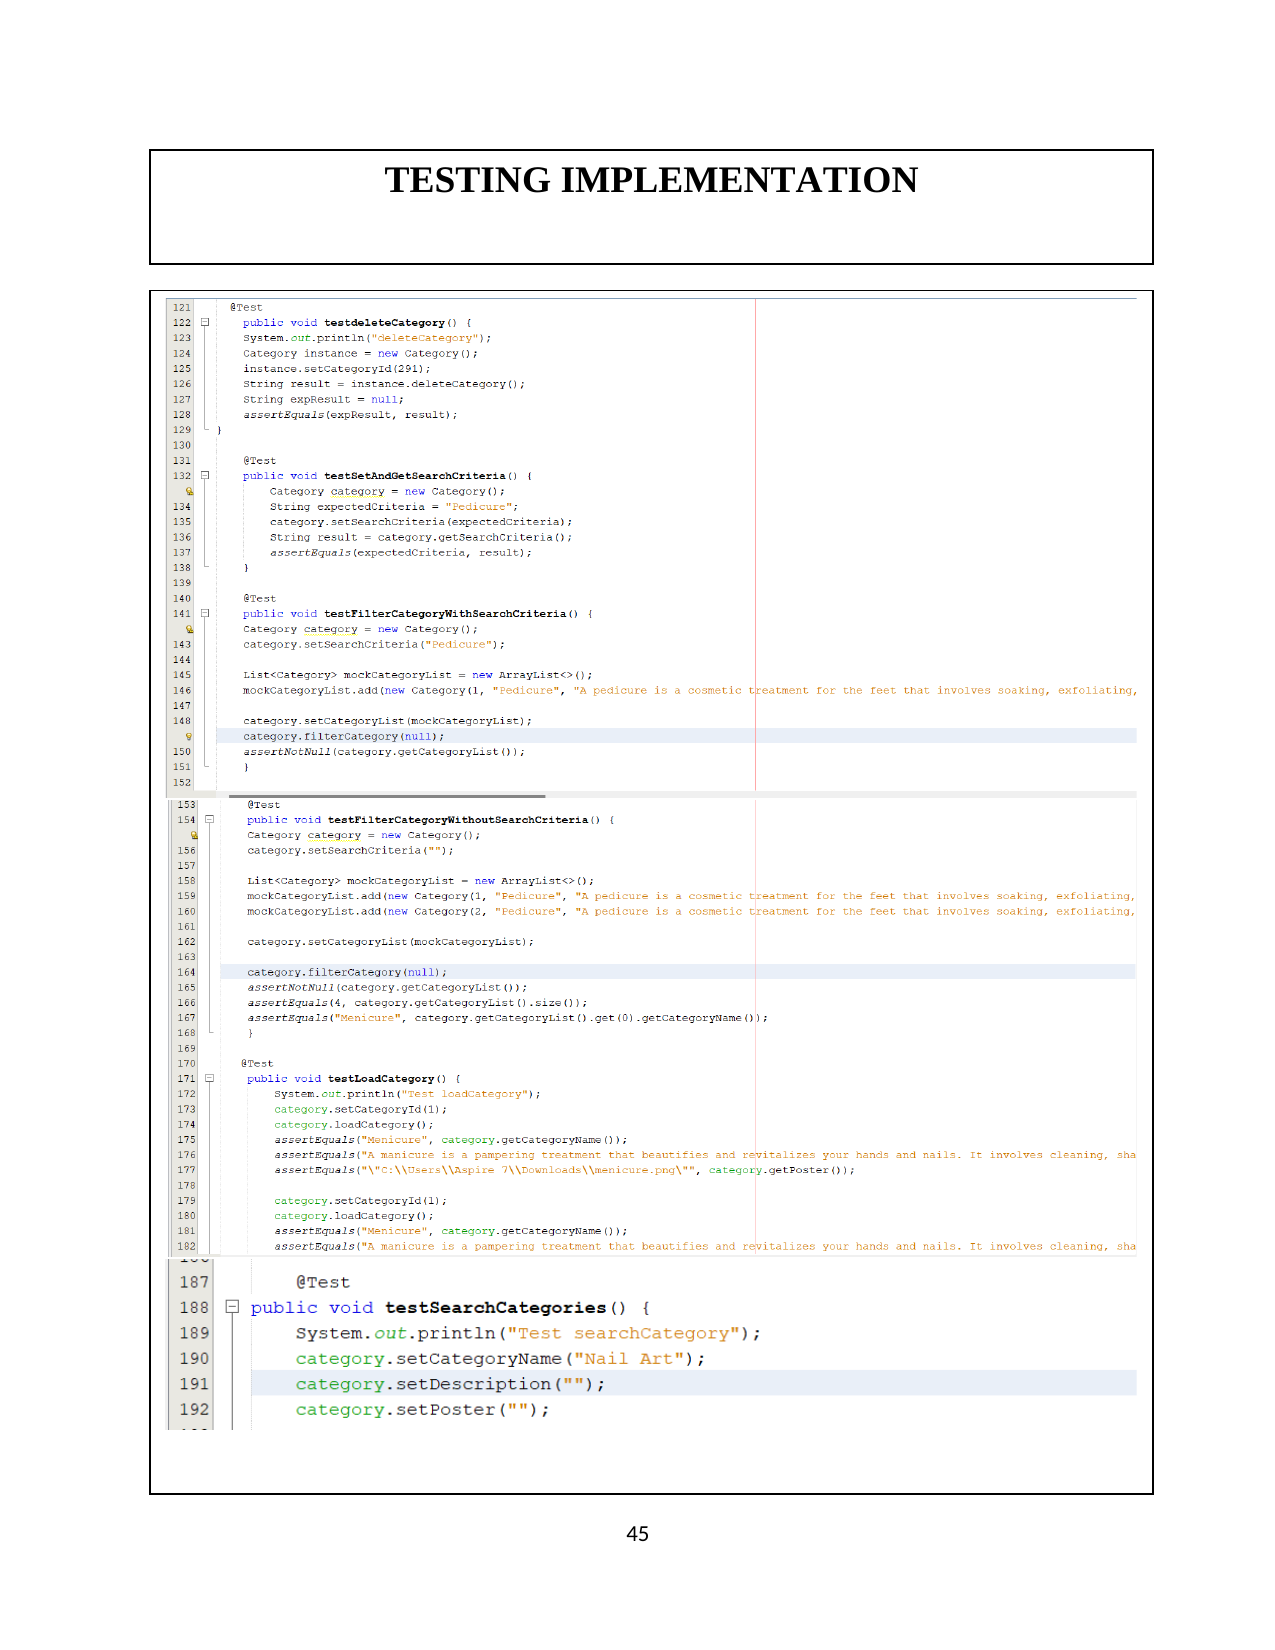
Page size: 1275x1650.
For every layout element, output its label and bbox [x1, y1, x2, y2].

picture [165, 1259, 1137, 1430]
picture [165, 800, 1137, 1257]
picture [165, 298, 1137, 798]
